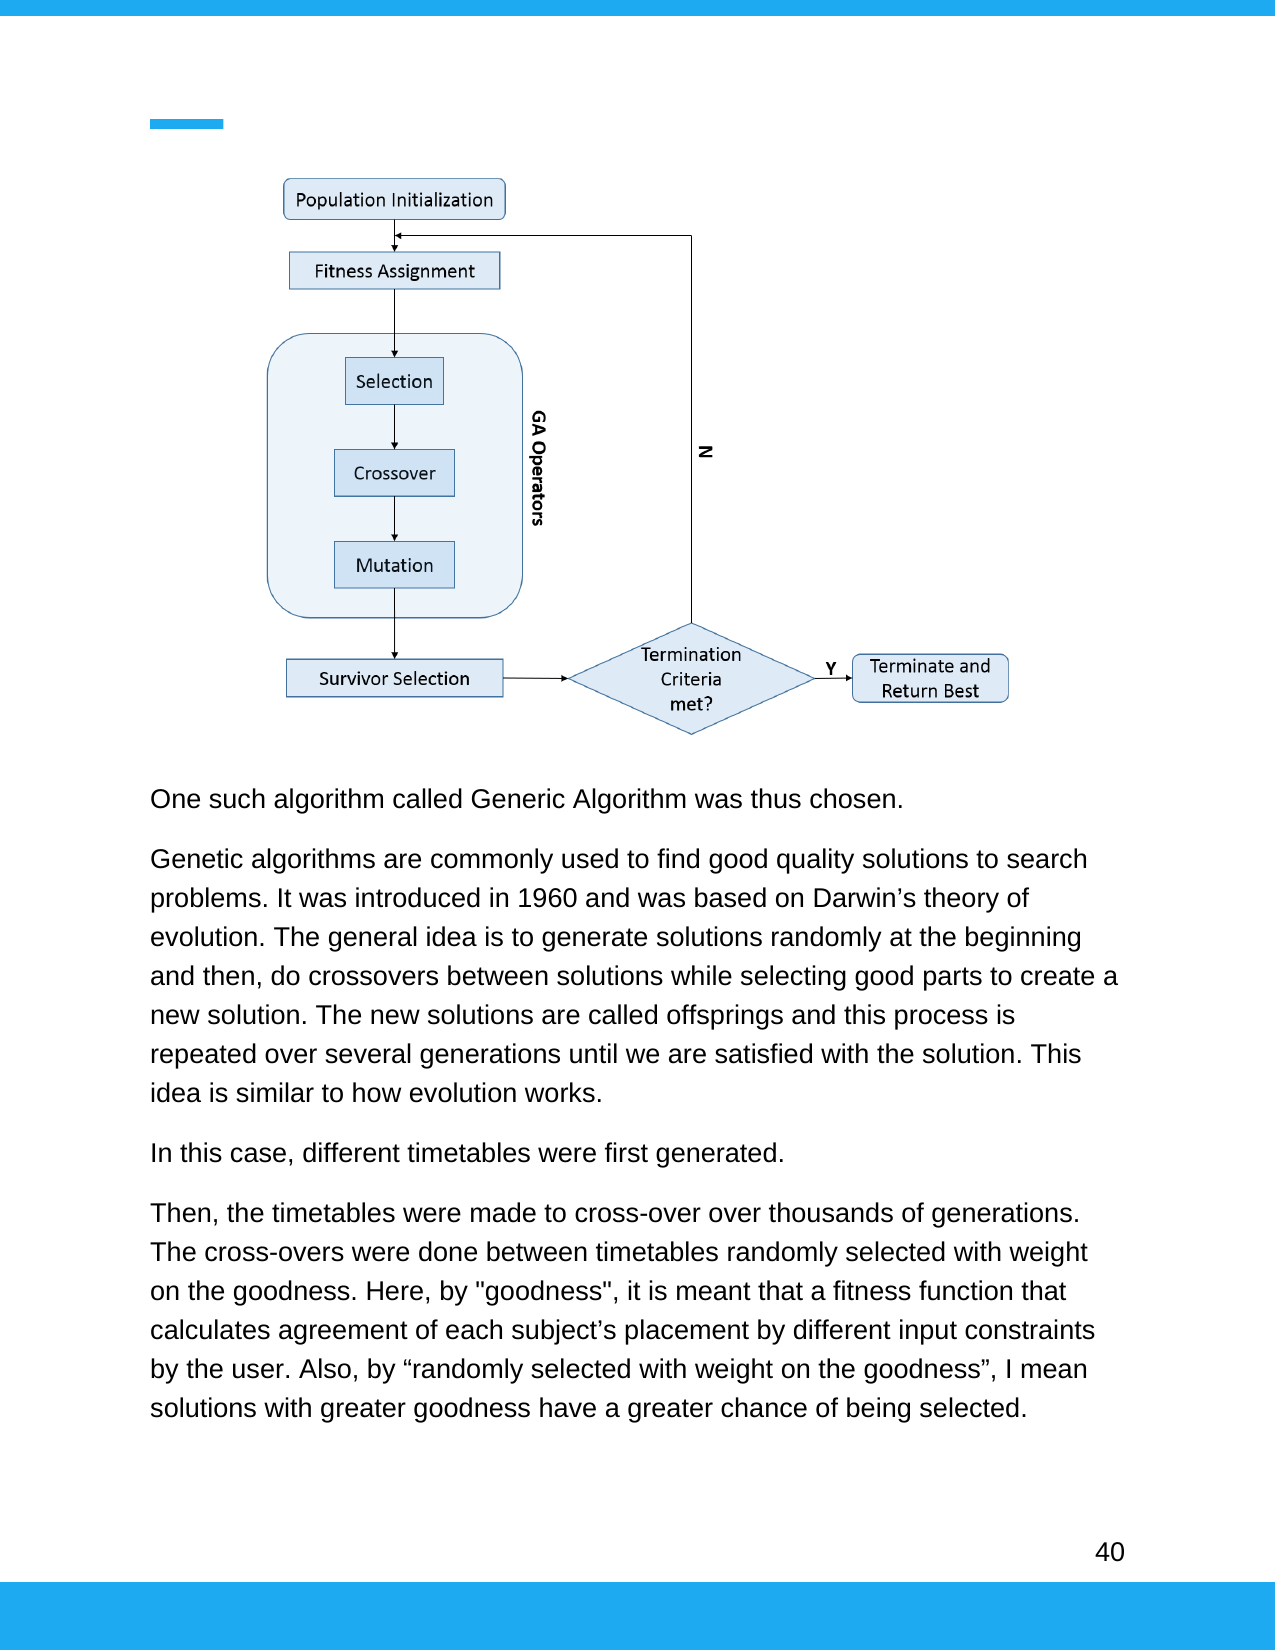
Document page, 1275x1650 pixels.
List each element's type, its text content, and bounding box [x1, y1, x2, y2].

text In this case, different timetables were first generated. [150, 1137, 1125, 1168]
text One such algorithm called Generic Algorithm was thus chosen. [150, 783, 1125, 814]
picture [240, 158, 1035, 755]
picture [150, 119, 224, 129]
picture [0, 0, 1275, 16]
text Genetic algorithms are commonly used to find good quality solutions to search problems. It was introduced in 1960 and was based on Darwin’s theory of evolution. The general idea is to generate solutions randomly at the beginning and then, do crossovers between solutions while selecting good parts to create a new solution. The new solutions are called offsprings and this process is repeated over several generations until we are satisfied with the solution. This idea is similar to how evolution works. [150, 843, 1125, 1108]
picture [0, 1582, 1275, 1650]
text Then, the timetables were made to cross-over over thousands of generations. The cross-overs were done between timetables randomly selected with weight on the goodness. Here, by "goodness", it is meant that a fitness function that calculates agreement of each subject’s placement by different input constraints by the user. Also, by “randomly selected with weight on the goodness”, I mean solutions with greater goodness have a greater chance of being selected. [150, 1197, 1125, 1423]
